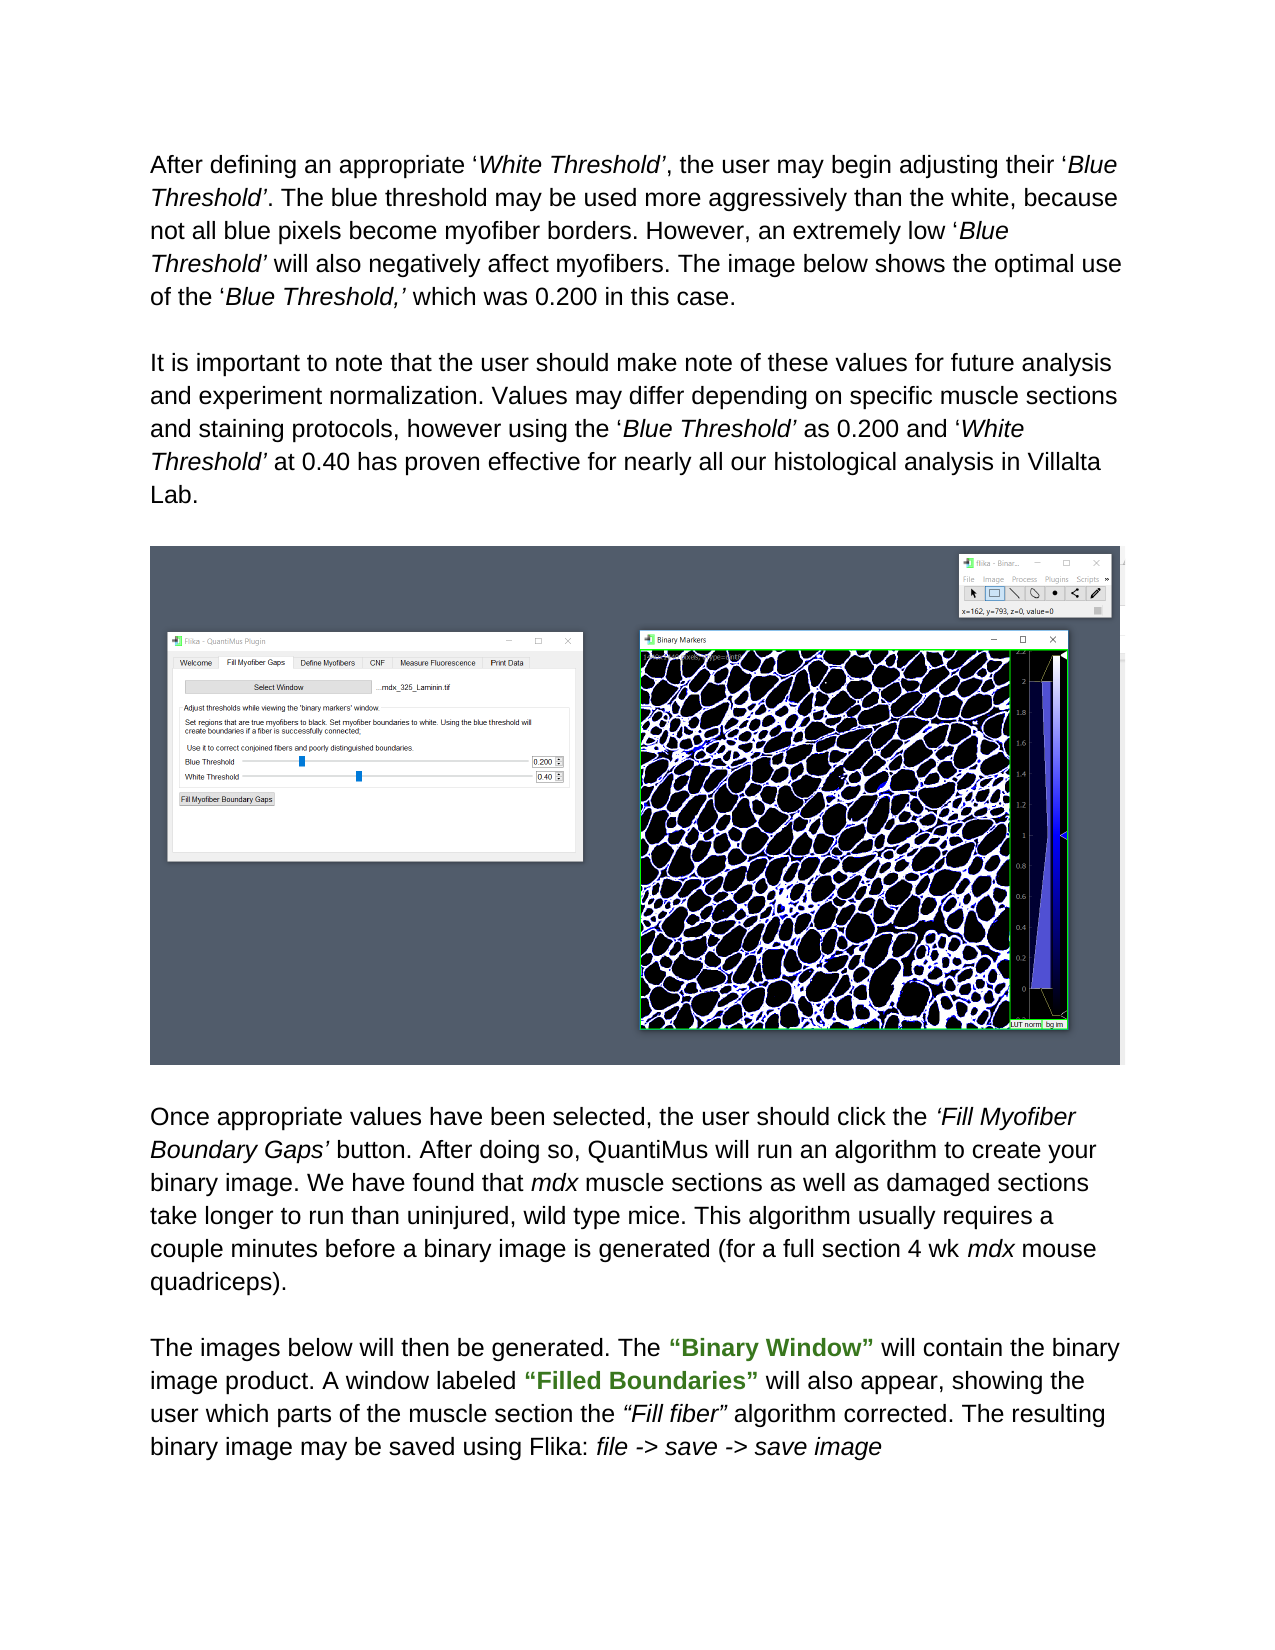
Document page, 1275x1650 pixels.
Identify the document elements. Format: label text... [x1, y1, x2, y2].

text After defining an appropriate ‘White Threshold’, the user may begin adjusting their ‘Blue Threshold’. The blue threshold may be used more aggressively than the white, because not all blue pixels become myofiber borders. However, an extremely low ‘Blue Threshold’ will also negatively affect myofibers. The image below shows the optimal use of the ‘Blue Threshold,’ which was 0.200 in this case. [150, 150, 1125, 311]
text The images below will then be generated. The “Binary Window” will contain the binary image product. A window labeled “Filled Boundaries” will also appear, showing the user which parts of the muscle section the “Fill fiber” algorithm corrected. The resulting binary image may be saved using Flika: file -> save -> save image [150, 1333, 1125, 1461]
text Once appropriate values have been selected, the user should click the ‘Fill Myofiber Boundary Gaps’ button. After doing so, QuantiMus will run an algorithm to create your binary image. We have found that mdx muscle sections as well as damaged sections take longer to run than uninjured, wild type mice. This algorithm usually requires a couple minutes before a binary image is generated (for a full section 4 wk mdx mouse quadriceps). [150, 1102, 1125, 1296]
picture [150, 546, 1125, 1065]
text It is important to note that the user should make note of these values for future analysis and experiment normalization. Values may differ depending on specific muscle sections and staining protocols, however using the ‘Blue Threshold’ as 0.200 and ‘White Threshold’ at 0.40 has proven effective for nearly all our histological analysis in Villalta Lab. [150, 348, 1125, 509]
